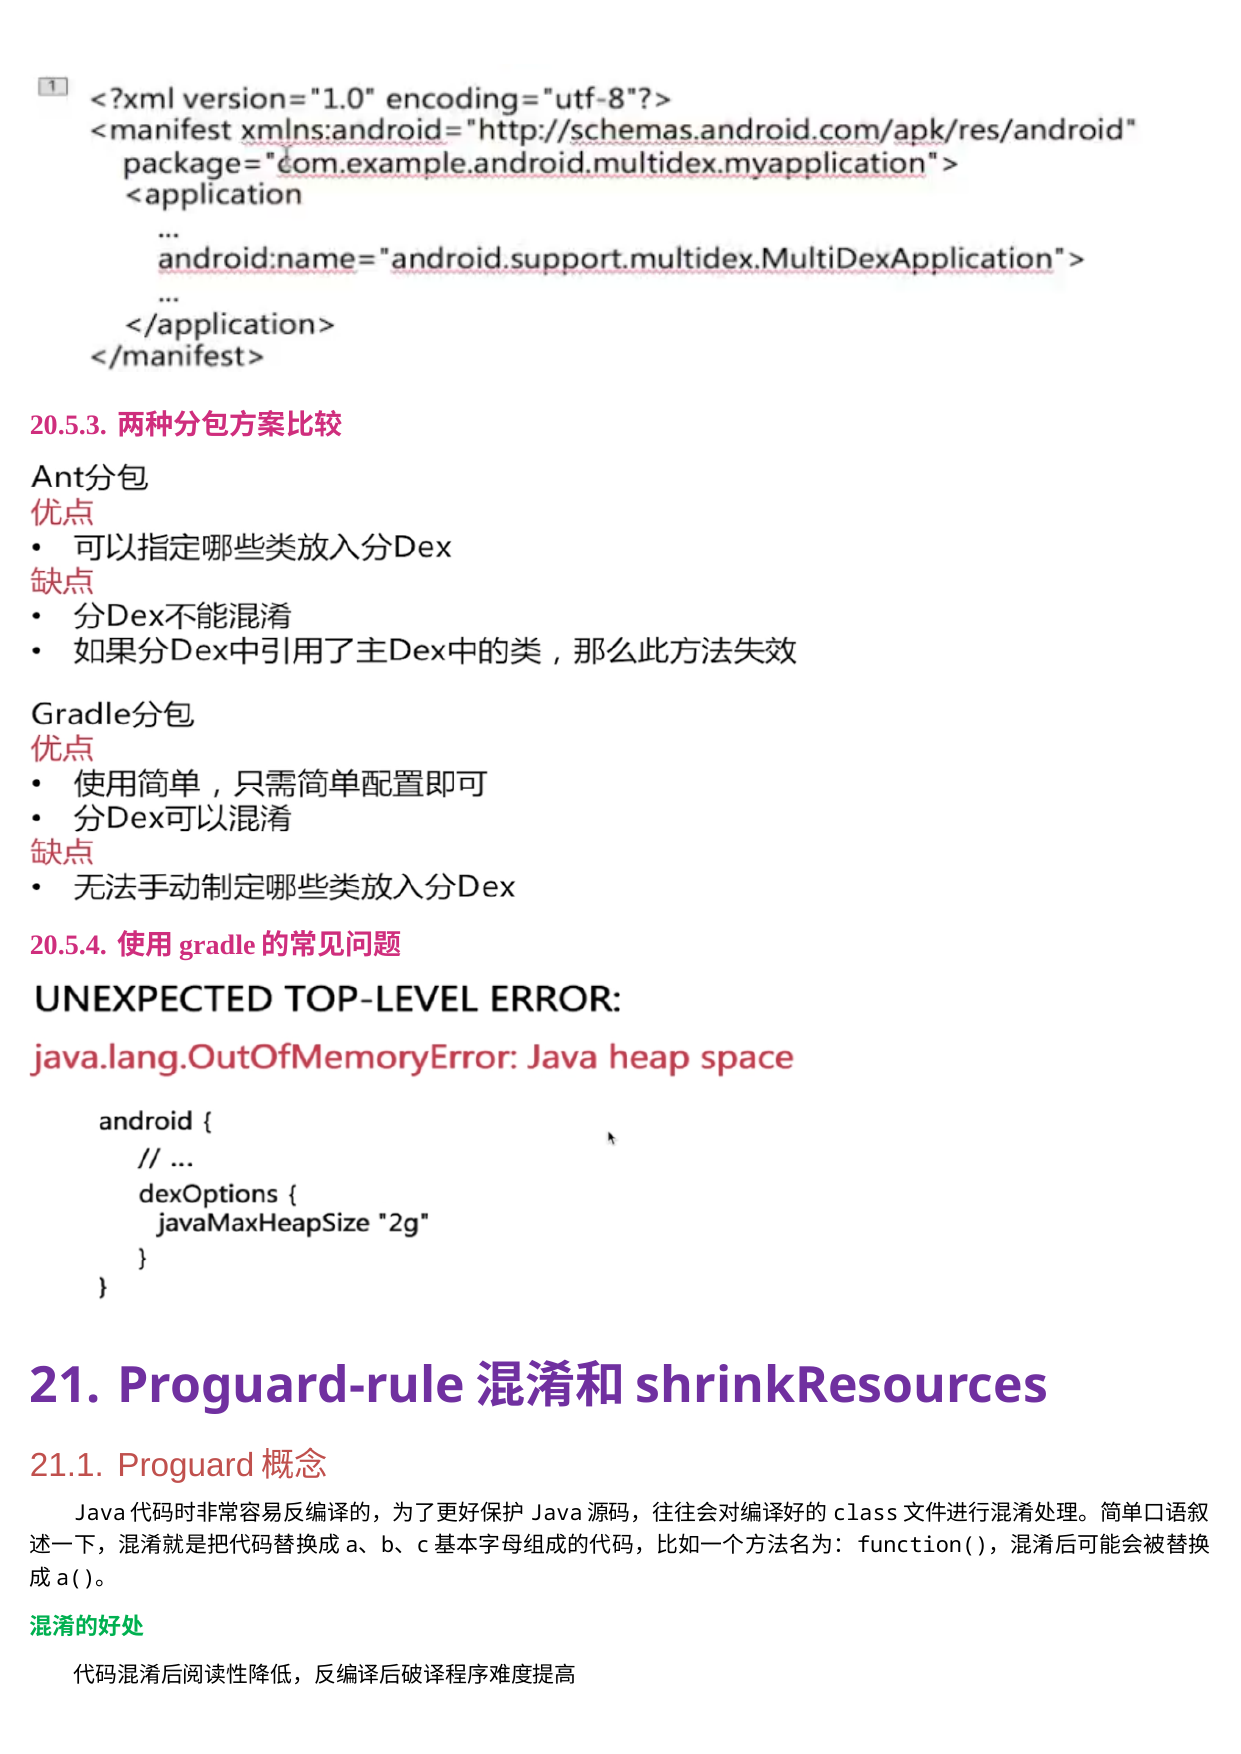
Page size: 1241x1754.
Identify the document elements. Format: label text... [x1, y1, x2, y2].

subtitle 两种分包方案比较 [29, 389, 1211, 454]
picture [29, 454, 803, 907]
picture [29, 974, 797, 1303]
subtitle 使用gradle的常见问题 [29, 909, 1211, 974]
subtitle Proguard-rule混淆和shrinkResources [29, 1332, 1211, 1429]
picture [29, 64, 1144, 372]
text 代码混淆后阅读性降低，反编译后破译程序难度提高 [29, 1657, 1211, 1689]
text 混淆的好处 [29, 1592, 1211, 1657]
text Java代码时非常容易反编译的，为了更好保护Java源码，往往会对编译好的class文件进行混淆处理。简单口语叙述一下，混淆就是把代码替换成a、b、c基本字母组成的代码，比如一个方法名为：function()，混淆后可能会被替换成a()。 [29, 1494, 1211, 1592]
subtitle Proguard概念 [29, 1429, 1211, 1494]
